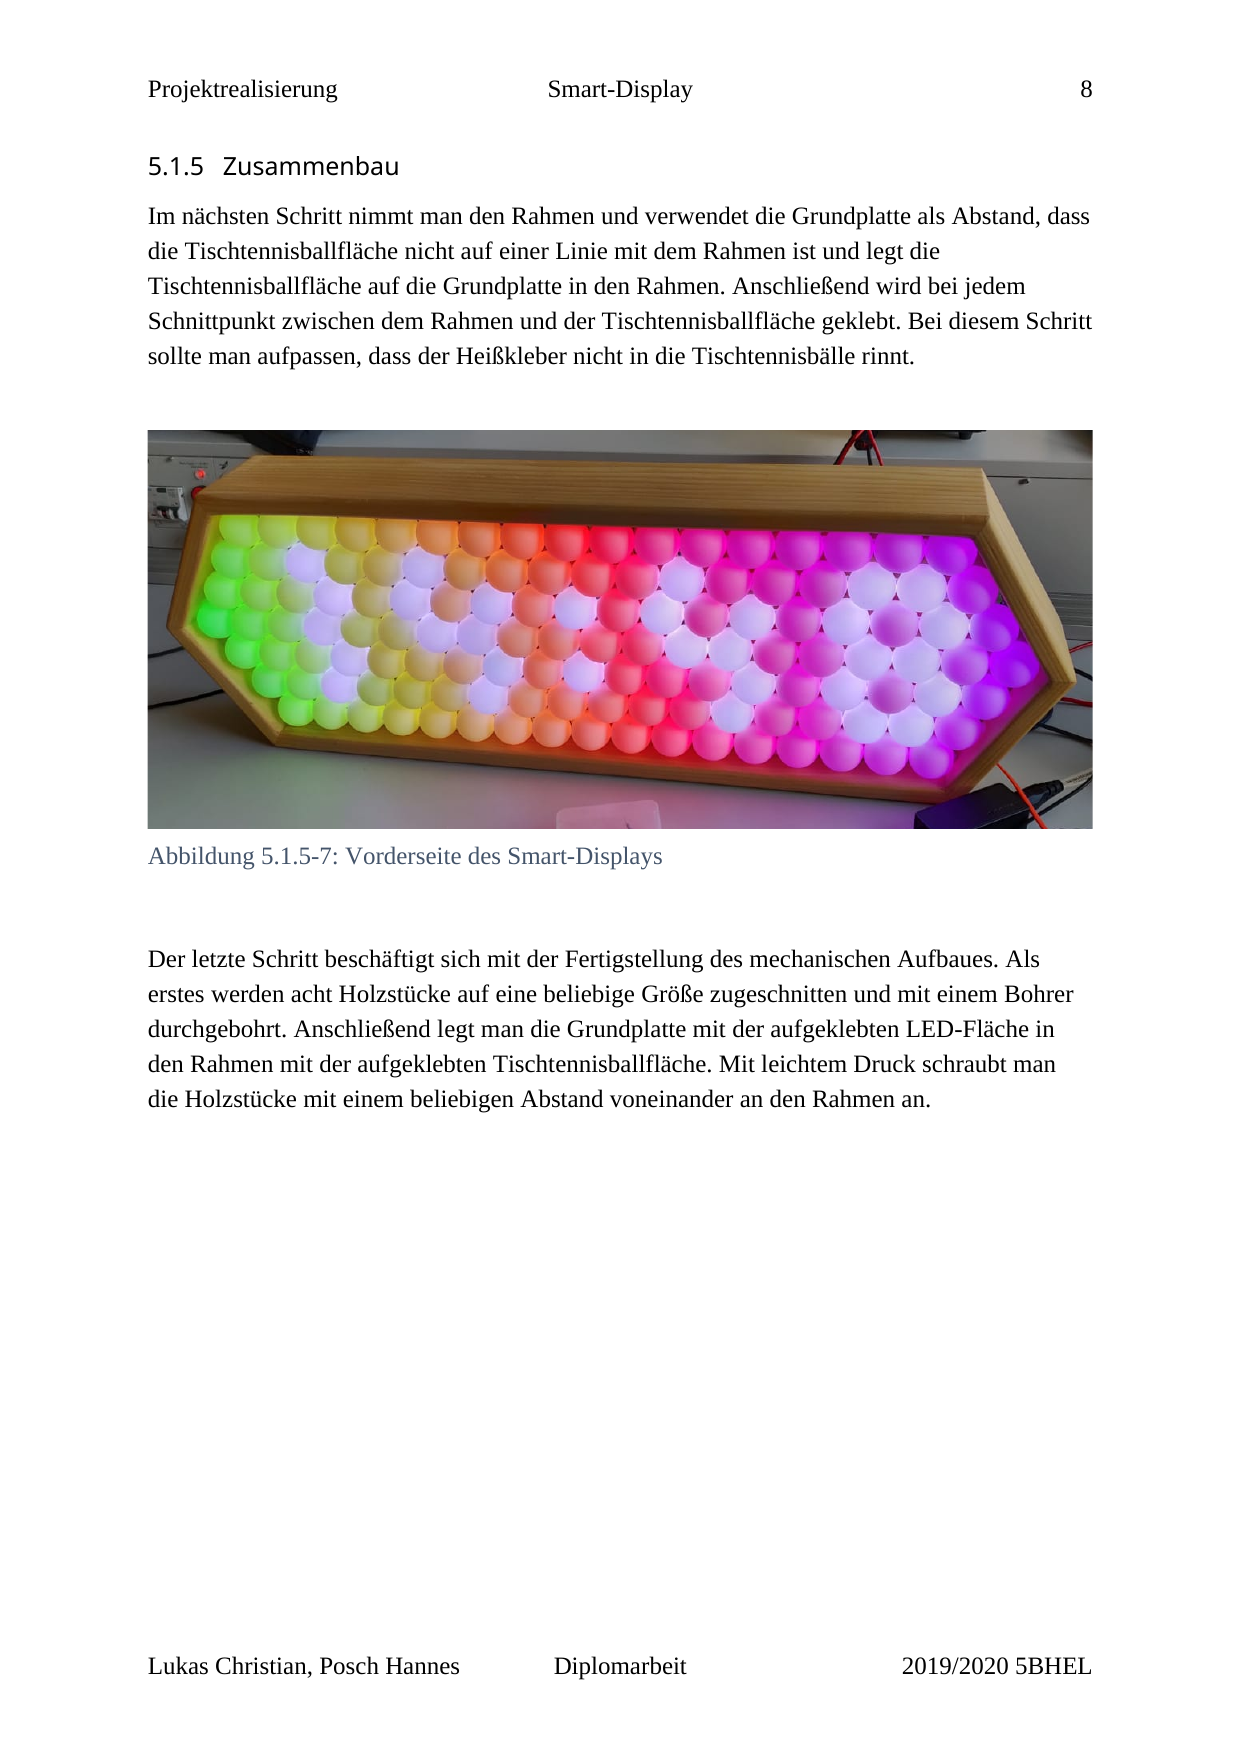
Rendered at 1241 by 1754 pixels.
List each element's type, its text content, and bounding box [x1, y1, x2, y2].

text Der letzte Schritt beschäftigt sich mit der Fertigstellung des mechanischen Aufbaues. Als erstes werden acht Holzstücke auf eine beliebige Größe zugeschnitten und mit einem Bohrer durchgebohrt. Anschließend legt man die Grundplatte mit der aufgeklebten LED-Fläche in den Rahmen mit der aufgeklebten Tischtennisballfläche. Mit leichtem Druck schraubt man die Holzstücke mit einem beliebigen Abstand voneinander an den Rahmen an. [148, 938, 1093, 1113]
text Im nächsten Schritt nimmt man den Rahmen und verwendet die Grundplatte als Abstand, dass die Tischtennisballfläche nicht auf einer Linie mit dem Rahmen ist und legt die Tischtennisballfläche auf die Grundplatte in den Rahmen. Anschließend wird bei jedem Schnittpunkt zwischen dem Rahmen und der Tischtennisballfläche geklebt. Bei diesem Schritt sollte man aufpassen, dass der Heißkleber nicht in die Tischtennisbälle rinnt. [148, 195, 1093, 370]
subtitle Zusammenbau [148, 148, 1093, 183]
picture [147, 430, 1093, 829]
